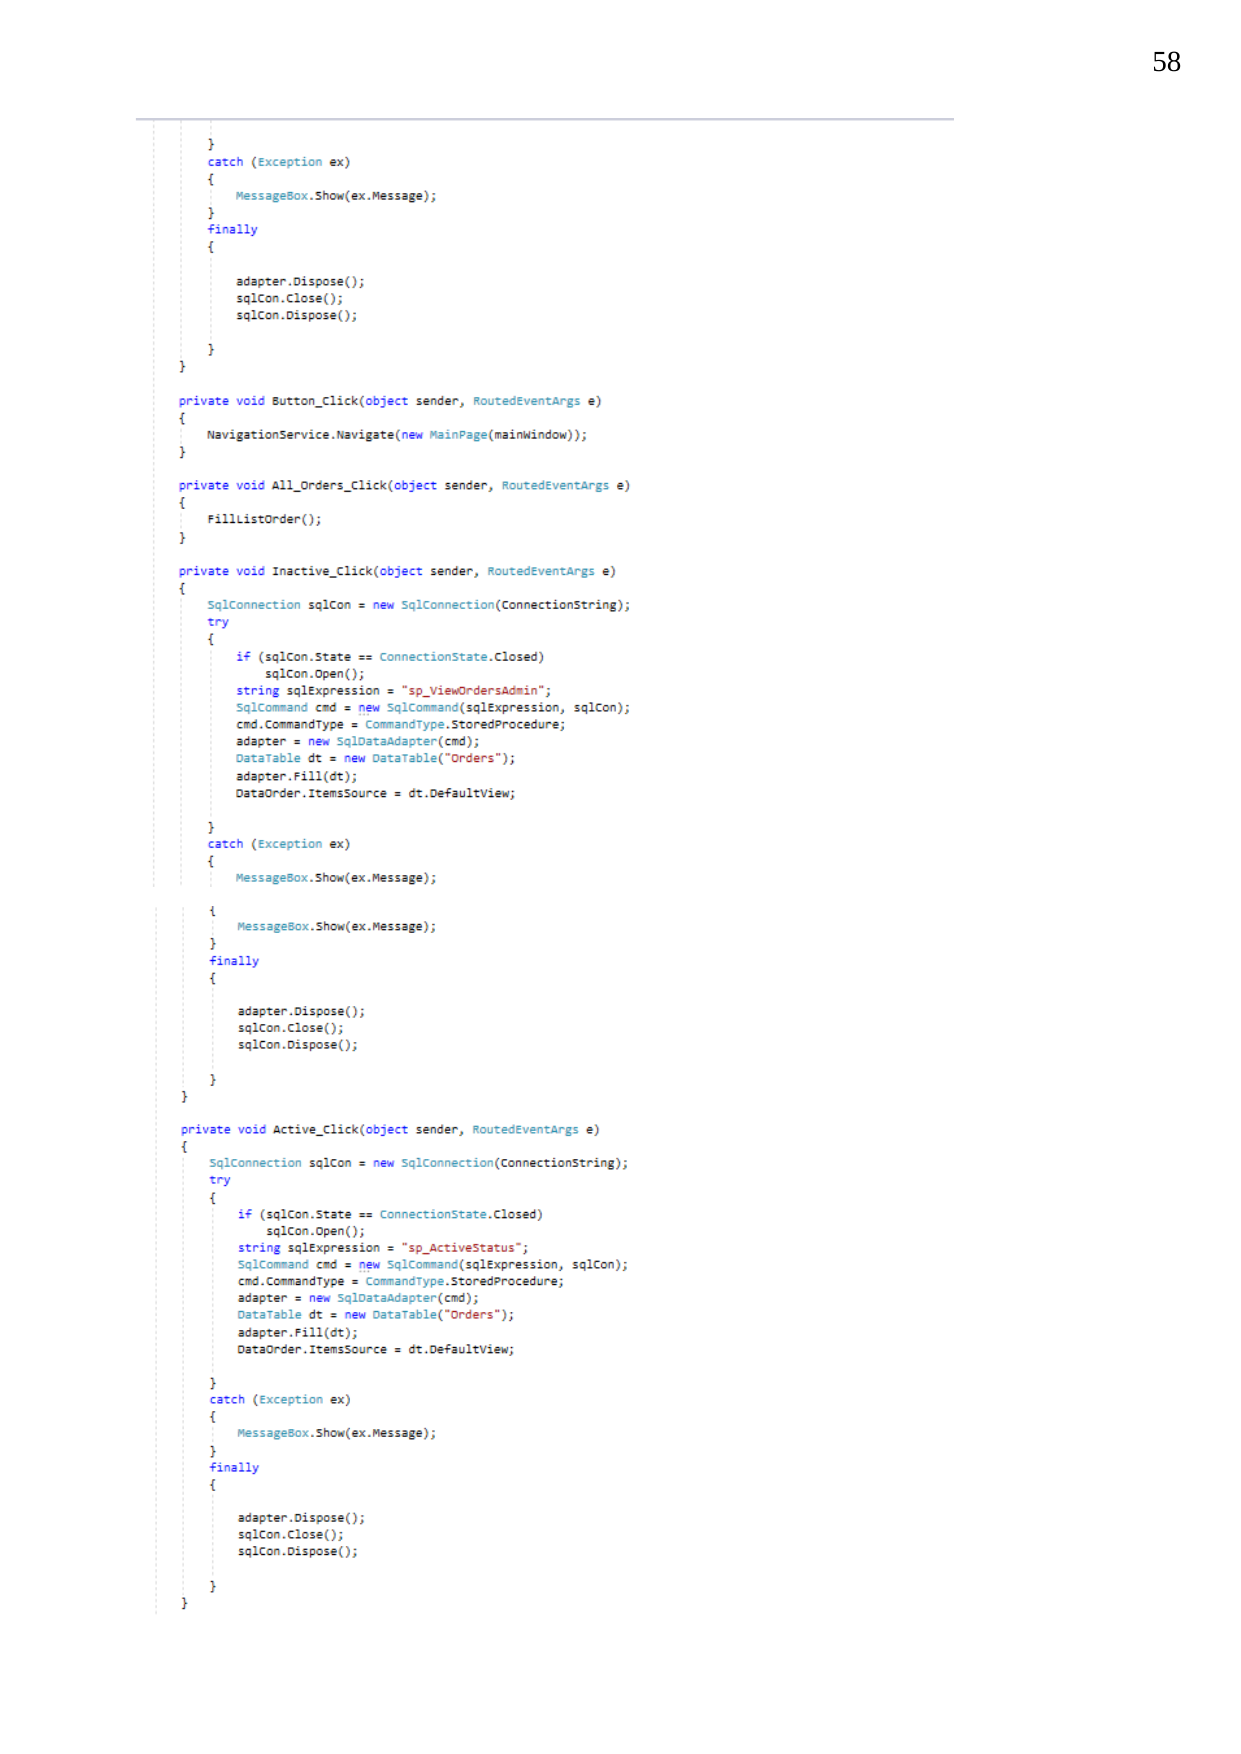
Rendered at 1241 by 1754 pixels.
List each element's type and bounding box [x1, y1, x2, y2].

picture [135, 118, 954, 887]
picture [135, 906, 771, 1617]
